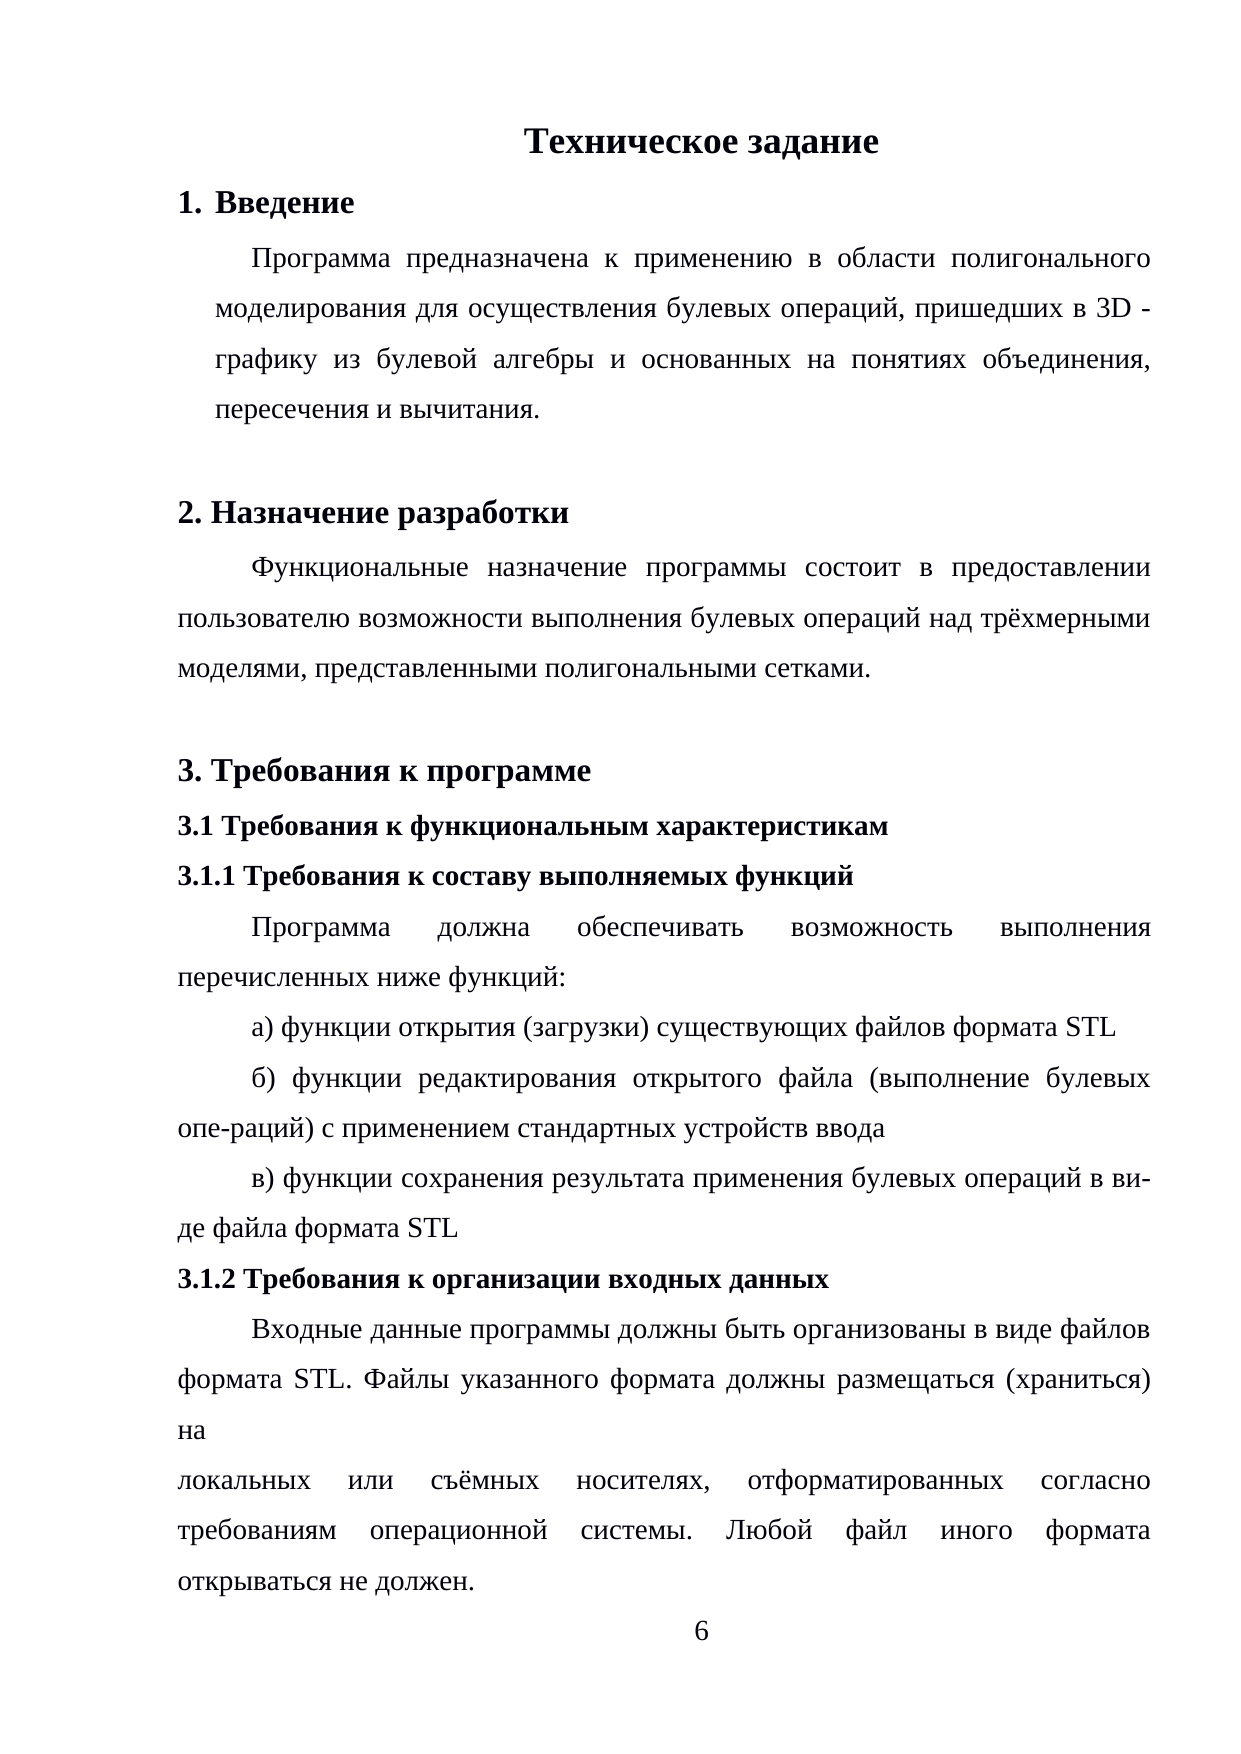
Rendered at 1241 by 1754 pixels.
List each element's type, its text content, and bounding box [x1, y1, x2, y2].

text локальных или съёмных носителях, отформатированных согласно требованиям операционной системы. Любой файл иного формата открываться не должен. [177, 1462, 1152, 1596]
text Техническое задание [177, 118, 1152, 161]
text 3.1 Требования к функциональным характеристикам [177, 808, 1152, 842]
text а) функции открытия (загрузки) существующих файлов формата STL [177, 1009, 1152, 1043]
text в) функции сохранения результата применения булевых операций в ви-де файла формата STL [177, 1160, 1152, 1244]
text б) функции редактирования открытого файла (выполнение булевых опе-раций) с применением стандартных устройств ввода [177, 1060, 1152, 1143]
text Функциональные назначение программы состоит в предоставлении пользователю возможности выполнения булевых операций над трёхмерными моделями, представленными полигональными сетками. [177, 549, 1152, 683]
text 3.1.1 Требования к составу выполняемых функций [177, 858, 1152, 892]
list Программа предназначена к применению в области полигонального моделирования для осуществления булевых операций, пришедших в 3D - графику из булевой алгебры и основанных на понятиях объединения, пересечения и вычитания. [215, 240, 1152, 425]
text Входные данные программы должны быть организованы в виде файлов формата STL. Файлы указанного формата должны размещаться (храниться) на [177, 1311, 1152, 1445]
text 2. Назначение разработки [177, 492, 1152, 530]
text 3. Требования к программе [177, 751, 1152, 789]
text Программа должна обеспечивать возможность выполнения перечисленных ниже функций: [177, 909, 1152, 993]
list Введение [177, 183, 1152, 221]
text 3.1.2 Требования к организации входных данных [177, 1261, 1152, 1294]
